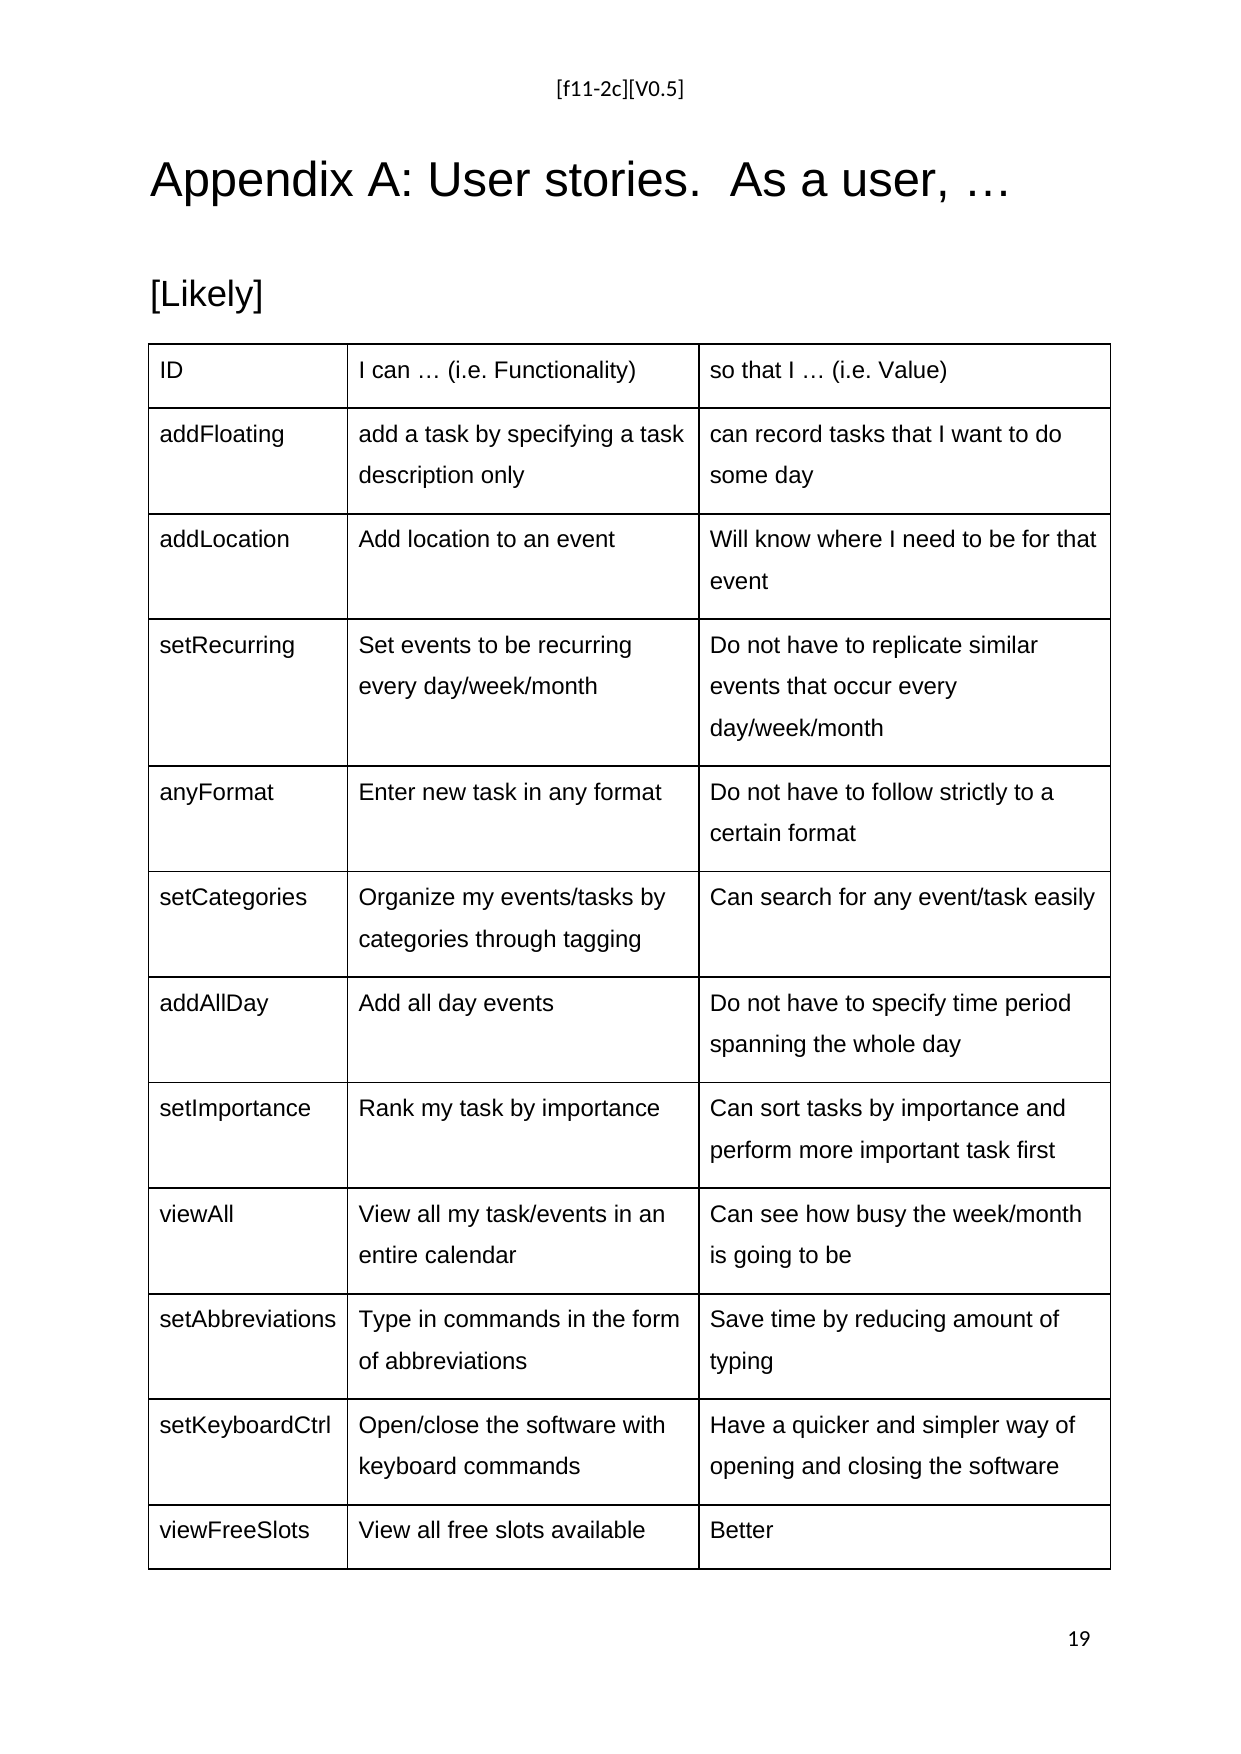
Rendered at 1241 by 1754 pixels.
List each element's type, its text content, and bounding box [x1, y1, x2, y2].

table_cell Save time by reducing amount of typing [700, 1295, 1110, 1398]
table_cell Can sort tasks by importance and perform more important task first [700, 1083, 1110, 1187]
table_cell add a task by specifying a task description only [348, 409, 698, 513]
table_cell View all my task/events in an entire calendar [348, 1189, 698, 1293]
table_cell Add all day events [348, 978, 698, 1082]
table_cell Can see how busy the week/month is going to be [700, 1189, 1110, 1293]
table_cell Open/close the software with keyboard commands [348, 1400, 698, 1504]
table_cell Do not have to follow strictly to a certain format [700, 767, 1110, 871]
table_cell setKeyboardCtrl [149, 1400, 347, 1504]
text [Likely] [150, 272, 1090, 314]
table_cell Do not have to replicate similar events that occur every day/week/month [700, 620, 1110, 765]
table_cell viewAll [149, 1189, 347, 1293]
table_cell setAbbreviations [149, 1295, 347, 1398]
table_header ID [149, 345, 347, 407]
table_cell Rank my task by importance [348, 1083, 698, 1187]
table_cell can record tasks that I want to do some day [700, 409, 1110, 513]
table_cell addFloating [149, 409, 347, 513]
table_header so that I … (i.e. Value) [700, 345, 1110, 407]
table_cell viewFreeSlots [149, 1506, 347, 1568]
table_cell Have a quicker and simpler way of opening and closing the software [700, 1400, 1110, 1504]
table_cell Better [700, 1506, 1110, 1568]
table_cell Organize my events/tasks by categories through tagging [348, 872, 698, 976]
table_cell anyFormat [149, 767, 347, 871]
table_cell Enter new task in any format [348, 767, 698, 871]
table_cell Will know where I need to be for that event [700, 515, 1110, 618]
table_cell Do not have to specify time period spanning the whole day [700, 978, 1110, 1082]
table_cell Add location to an event [348, 515, 698, 618]
text Appendix A: User stories. As a user, … [150, 150, 1090, 206]
table_cell Can search for any event/task easily [700, 872, 1110, 976]
table_cell Type in commands in the form of abbreviations [348, 1295, 698, 1398]
table_cell setRecurring [149, 620, 347, 765]
table_cell addAllDay [149, 978, 347, 1082]
table_cell Set events to be recurring every day/week/month [348, 620, 698, 765]
table_cell View all free slots available [348, 1506, 698, 1568]
table_cell addLocation [149, 515, 347, 618]
table_cell setImportance [149, 1083, 347, 1187]
table_header I can … (i.e. Functionality) [348, 345, 698, 407]
table_cell setCategories [149, 872, 347, 976]
